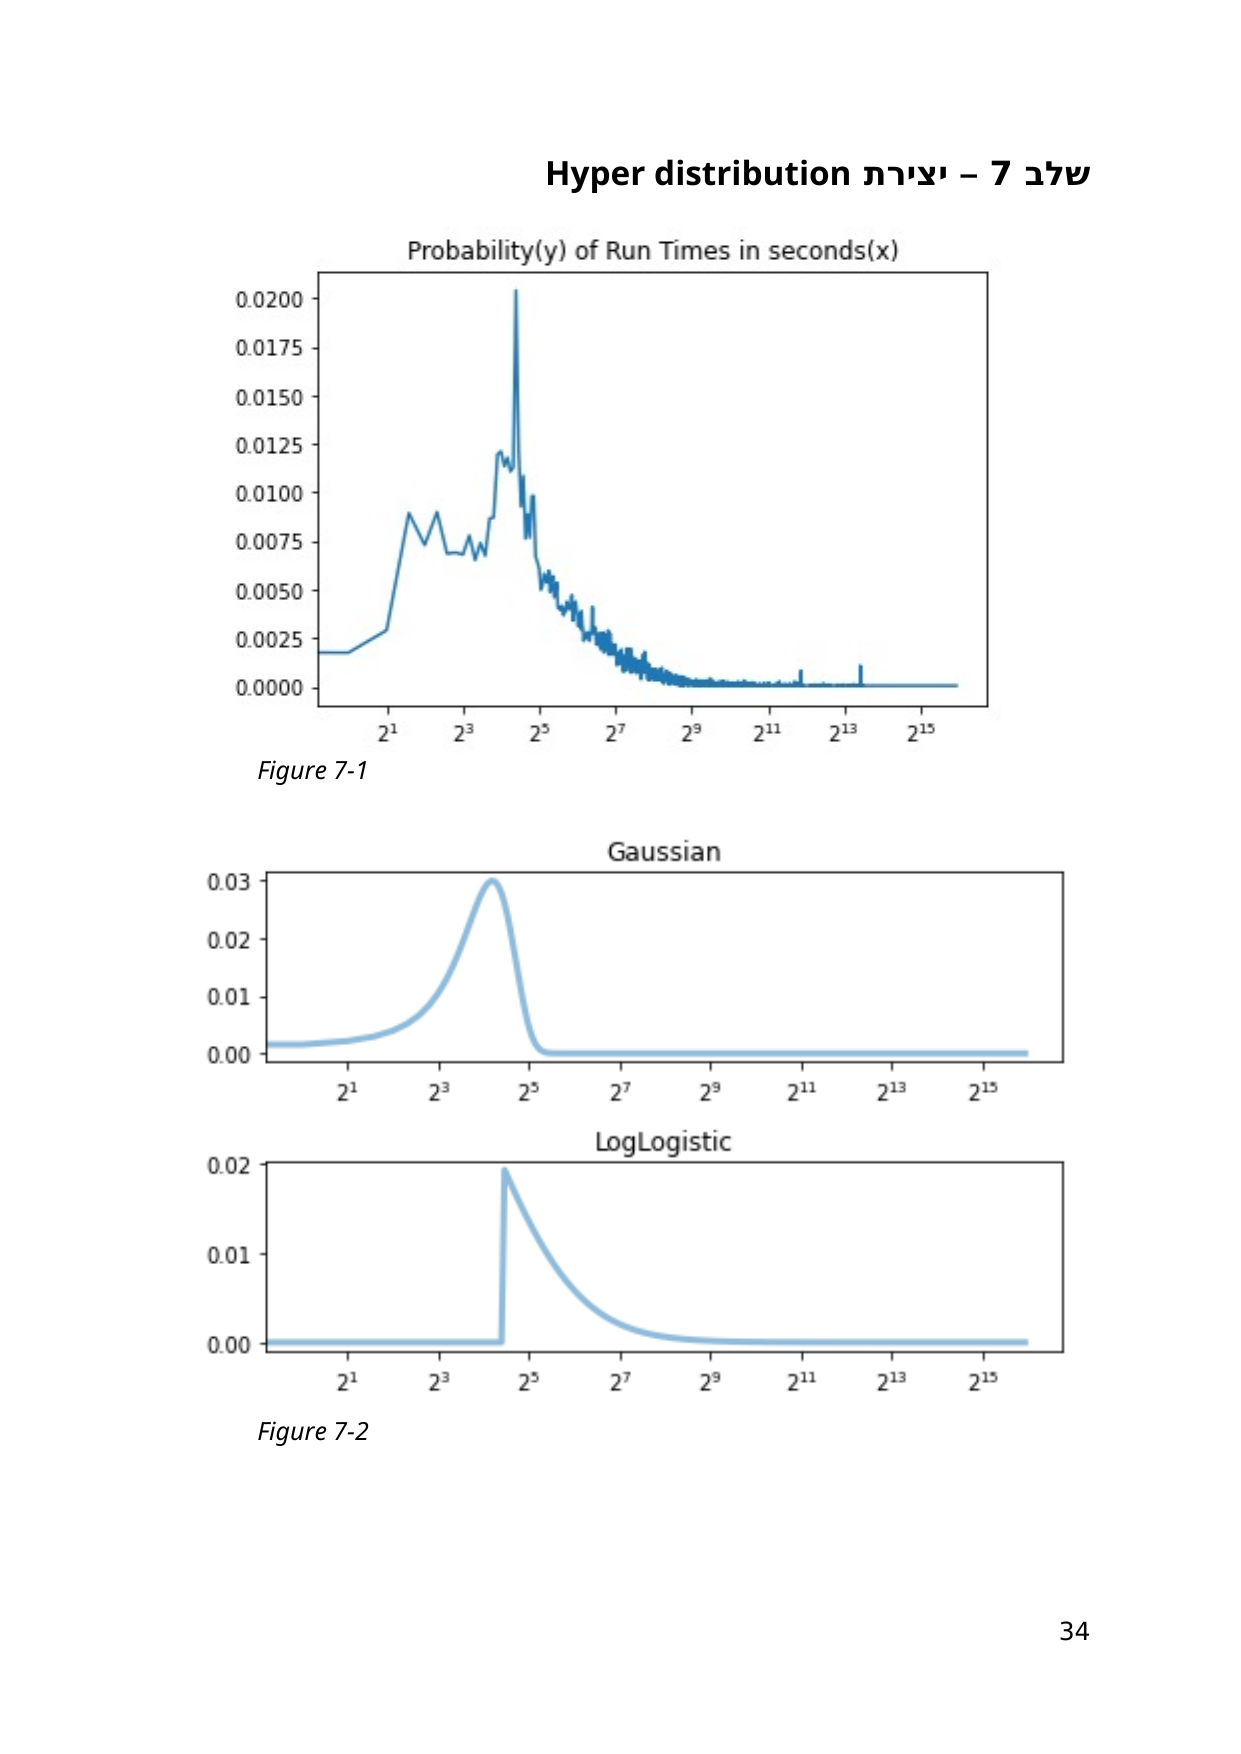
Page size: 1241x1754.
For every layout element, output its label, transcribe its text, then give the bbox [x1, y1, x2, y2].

picture [191, 826, 1075, 1410]
subtitle שלב 7 – יצירת Hyper distribution [150, 150, 1090, 195]
picture [220, 226, 1001, 762]
